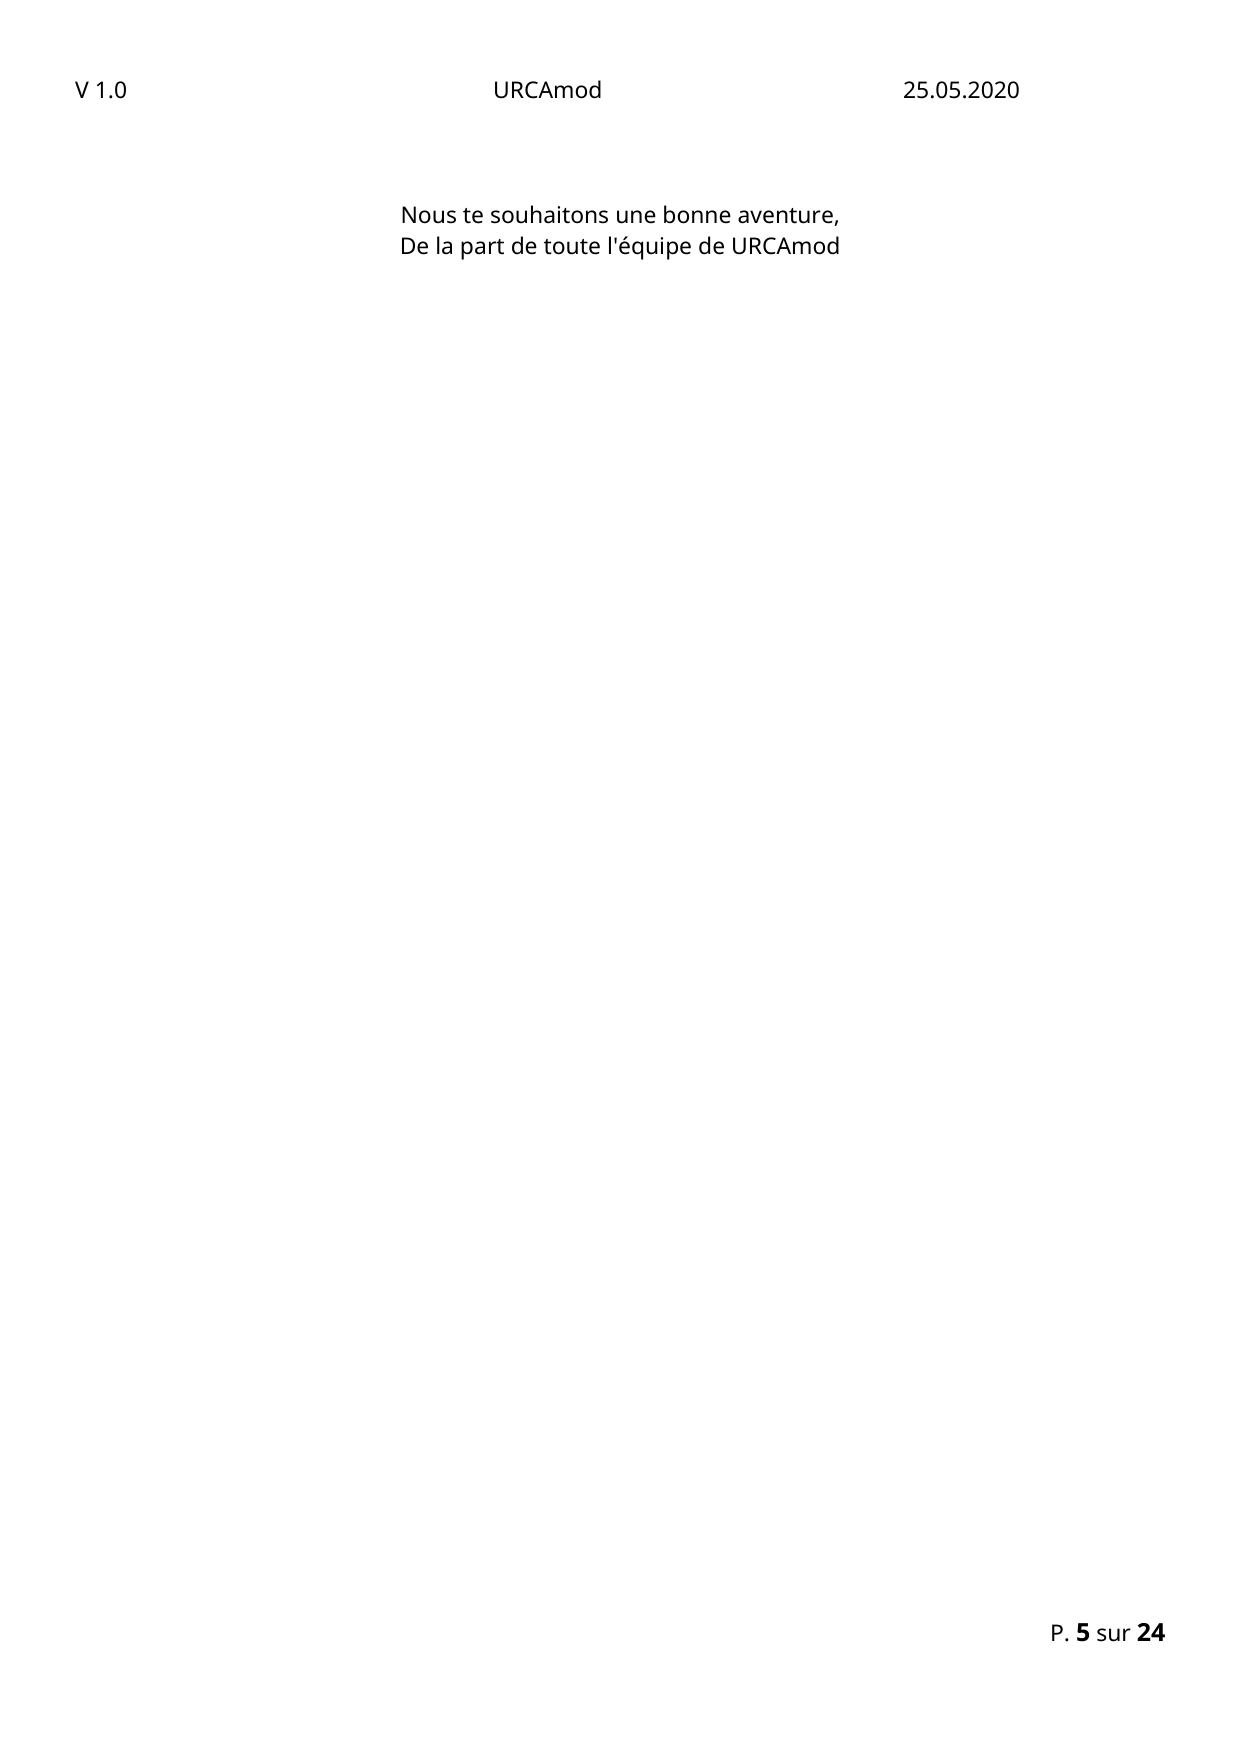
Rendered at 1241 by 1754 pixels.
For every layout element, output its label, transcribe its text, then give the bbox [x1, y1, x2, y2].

text Nous te souhaitons une bonne aventure, [75, 199, 1165, 230]
text De la part de toute l'équipe de URCAmod [75, 230, 1165, 261]
